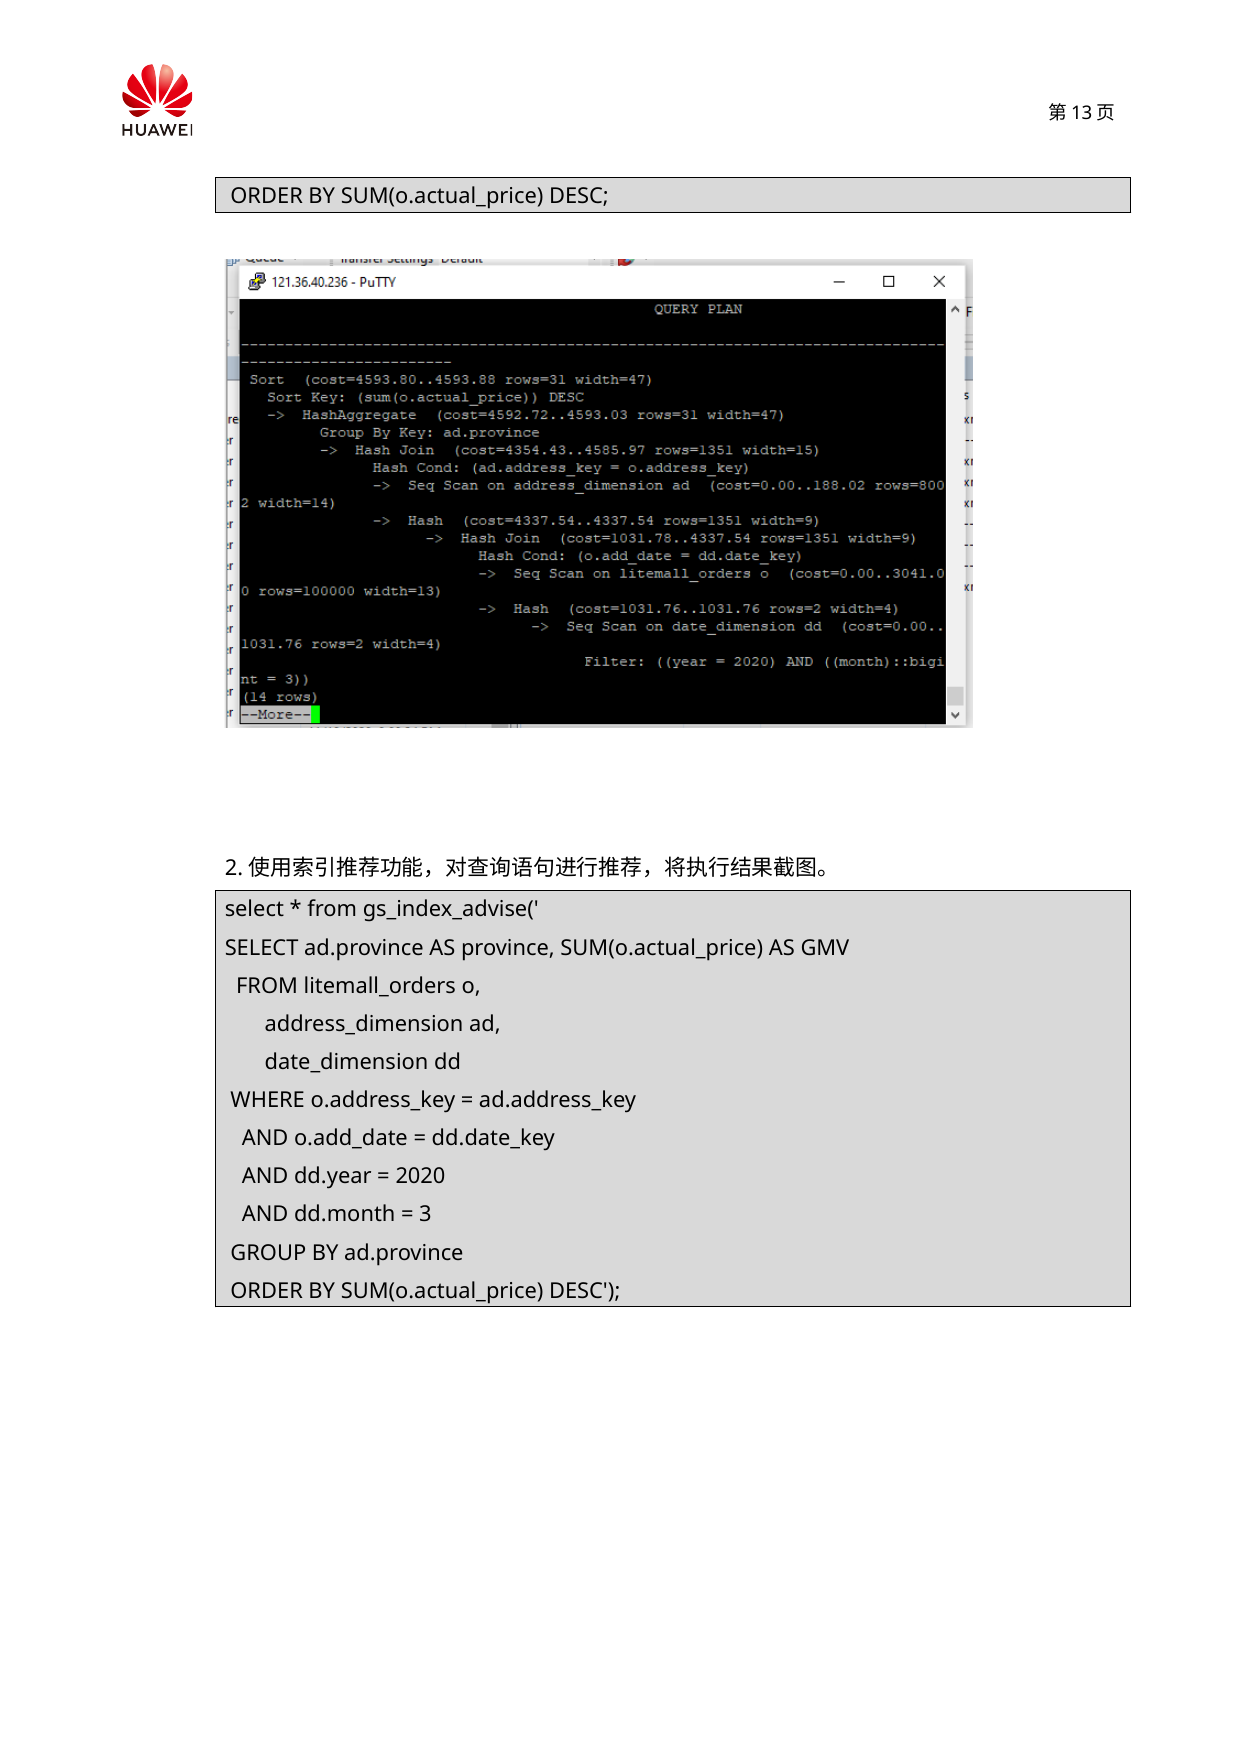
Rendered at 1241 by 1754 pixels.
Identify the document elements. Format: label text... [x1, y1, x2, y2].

text ORDER BY SUM(o.actual_price) DESC; [216, 178, 1130, 212]
text WHERE o.address_key = ad.address_key [216, 1081, 1130, 1114]
text SELECT ad.province AS province, SUM(o.actual_price) AS GMV [216, 928, 1130, 961]
text 2. 使用索引推荐功能，对查询语句进行推荐，将执行结果截图。 [224, 850, 1122, 882]
text select * from gs_index_advise(' [216, 891, 1130, 923]
text FROM litemall_orders o, [216, 966, 1130, 999]
text ORDER BY SUM(o.actual_price) DESC'); [216, 1271, 1130, 1306]
picture [224, 259, 973, 728]
text AND o.add_date = dd.date_key [216, 1119, 1130, 1152]
text AND dd.month = 3 [216, 1195, 1130, 1228]
picture [122, 64, 193, 136]
text GROUP BY ad.province [216, 1233, 1130, 1266]
text date_dimension dd [216, 1043, 1130, 1076]
text address_dimension ad, [216, 1004, 1130, 1037]
text AND dd.year = 2020 [216, 1157, 1130, 1190]
